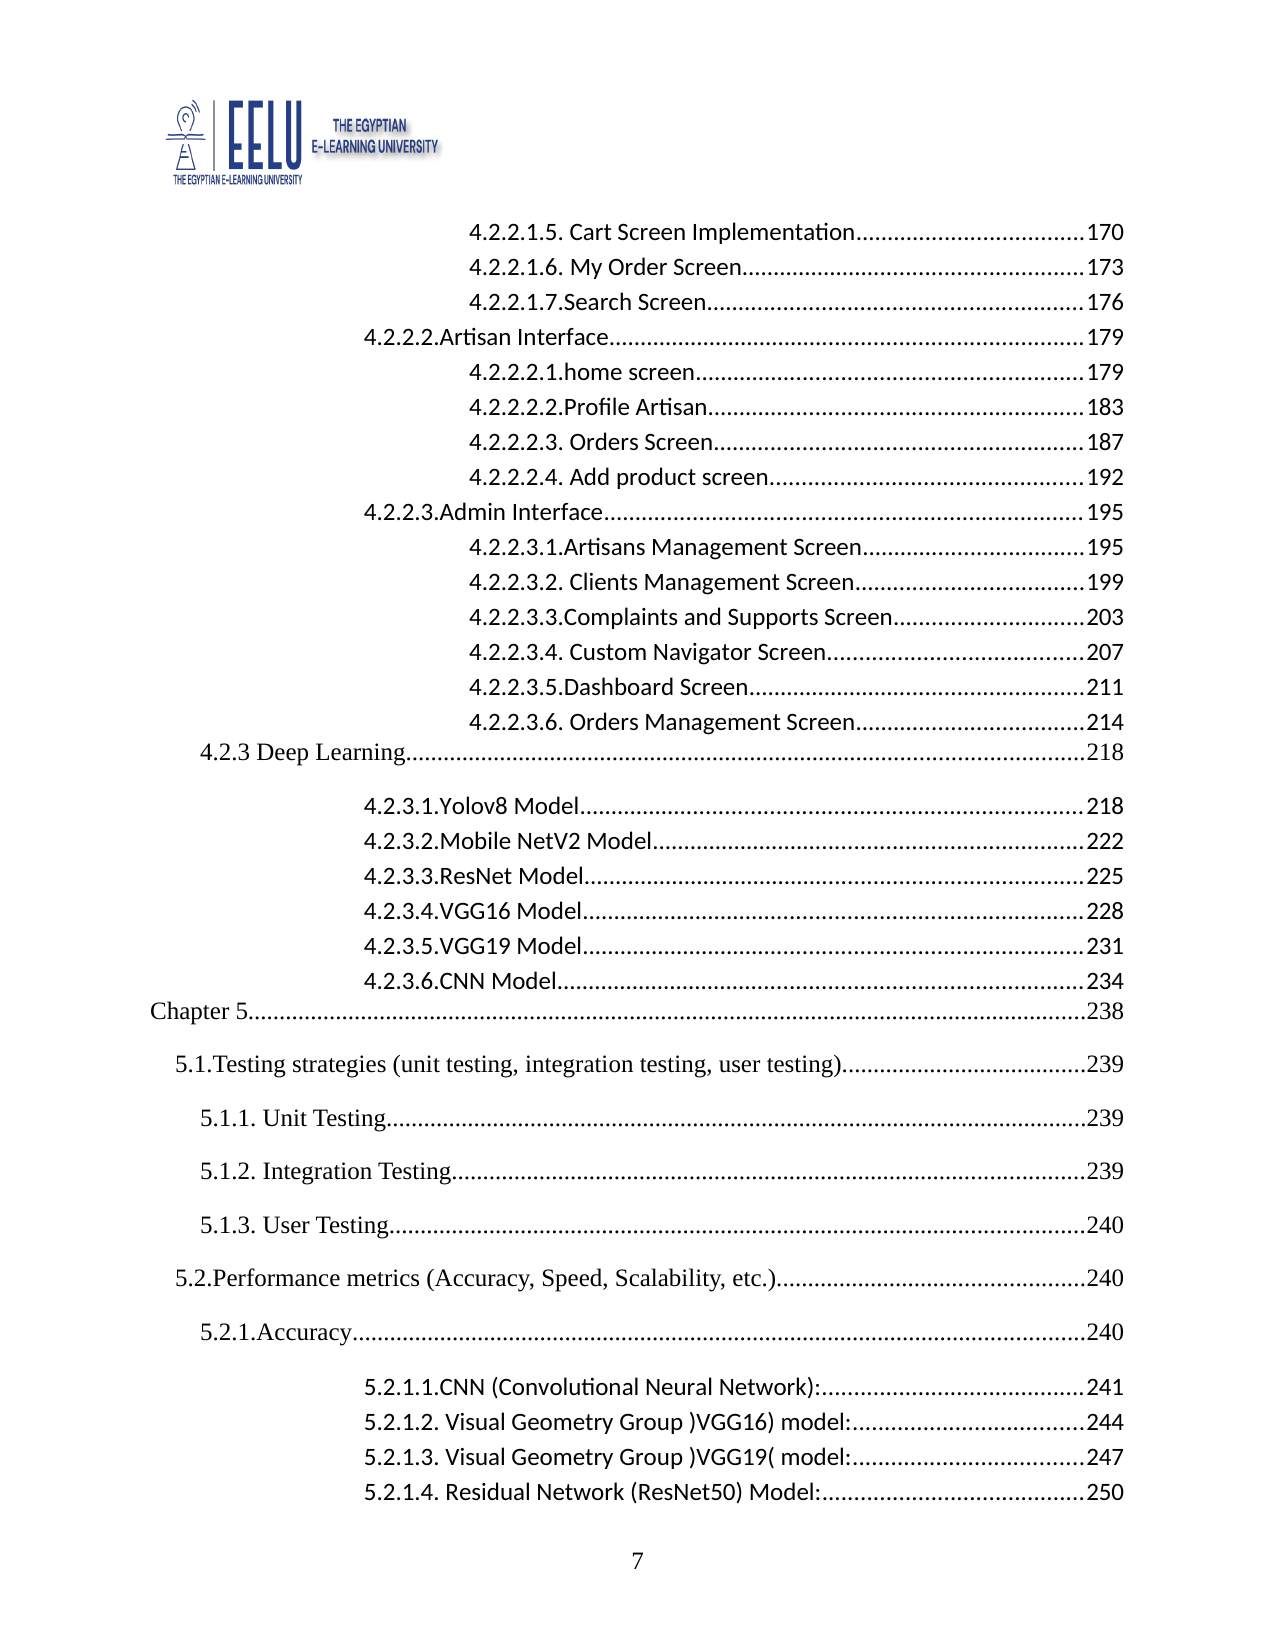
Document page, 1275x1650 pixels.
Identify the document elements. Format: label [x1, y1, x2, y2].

picture [150, 75, 444, 188]
